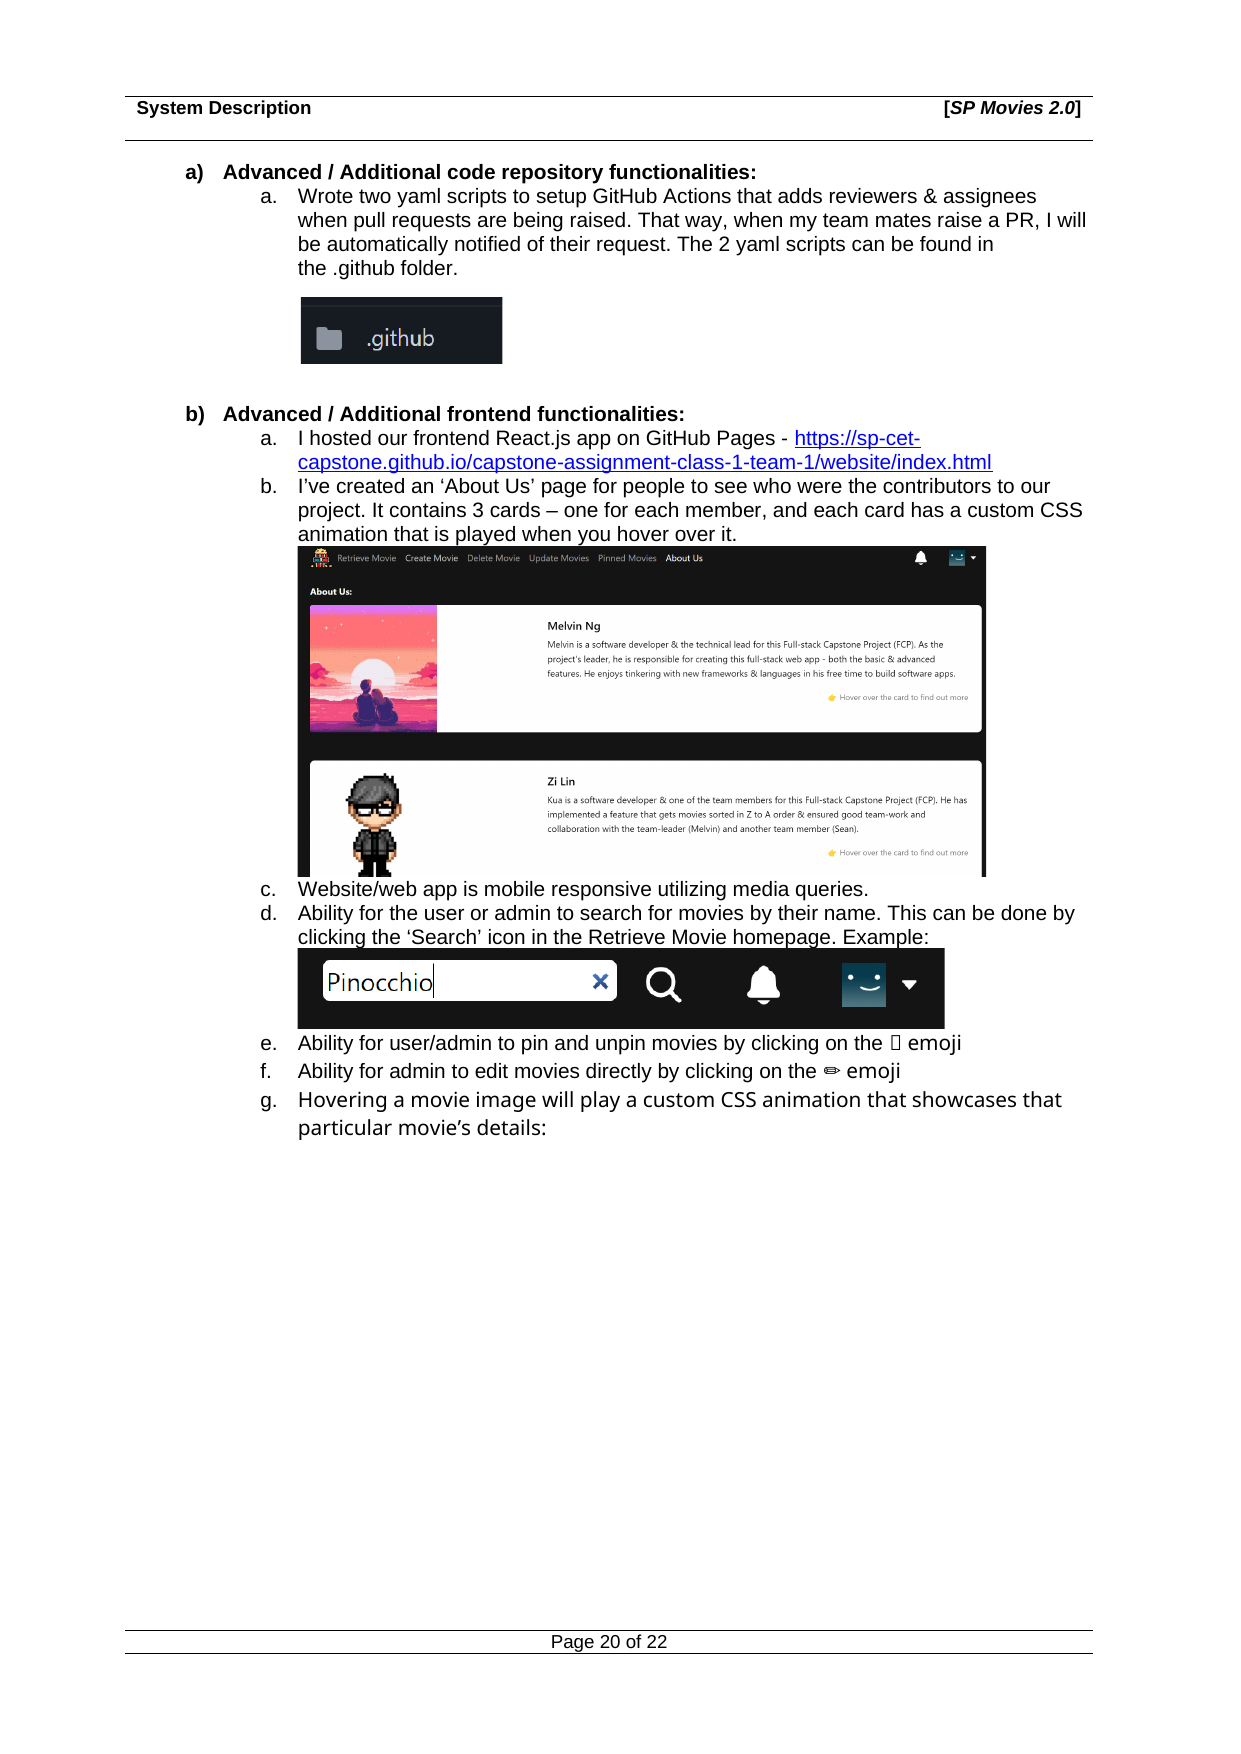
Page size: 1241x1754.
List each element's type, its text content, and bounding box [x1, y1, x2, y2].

list Ability for the user or admin to search for movies by their name. This can be done by clicking the ‘Search’ icon in the Retrieve Movie homepage. Example: [260, 901, 1092, 948]
list Advanced / Additional frontend functionalities: [185, 402, 1092, 426]
list Ability for user/admin to pin and unpin movies by clicking on the 💖 emoji [260, 1028, 1092, 1057]
list Advanced / Additional code repository functionalities: [185, 160, 1092, 184]
list Website/web app is mobile responsive utilizing media queries. [260, 877, 1092, 901]
list I’ve created an ‘About Us’ page for people to see who were the contributors to our project. It contains 3 cards – one for each member, and each card has a custom CSS animation that is played when you hover over it. [260, 474, 1092, 546]
list I hosted our frontend React.js app on GitHub Pages - https://sp-cet-capstone.github.io/capstone-assignment-class-1-team-1/website/index.html [260, 426, 1092, 474]
picture [297, 546, 987, 877]
list Ability for admin to edit movies directly by clicking on the ✏️ emoji [260, 1057, 1092, 1085]
list Hovering a movie image will play a custom CSS animation that showcases that particular movie’s details: [260, 1085, 1092, 1142]
list Wrote two yaml scripts to setup GitHub Actions that adds reviewers & assignees when pull requests are being raised. That way, when my team mates raise a PR, I will be automatically notified of their request. The 2 yaml scripts can be found in the .github folder. [260, 184, 1092, 280]
picture [297, 948, 945, 1029]
picture [299, 297, 502, 363]
